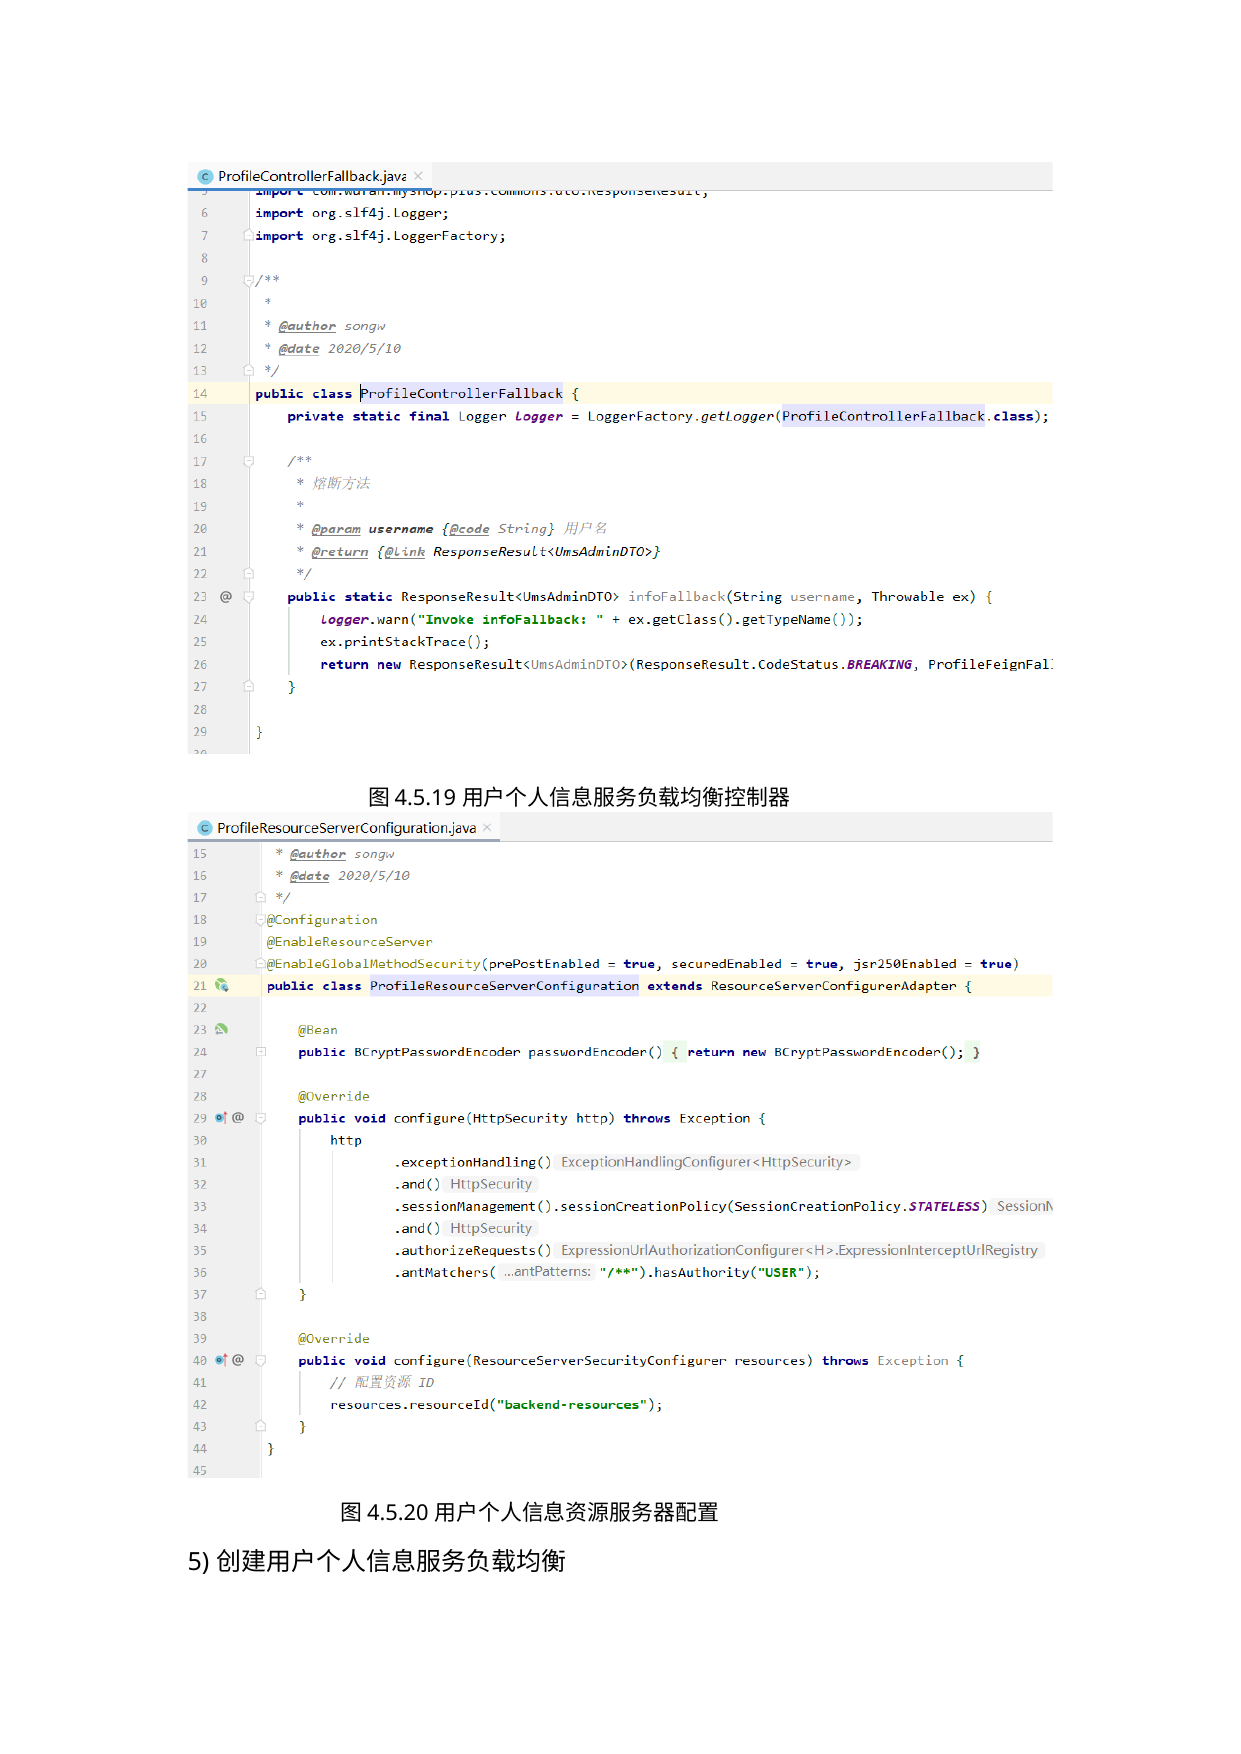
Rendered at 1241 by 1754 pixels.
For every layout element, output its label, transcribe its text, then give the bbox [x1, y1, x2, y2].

text 图4.5.19 用户个人信息服务负载均衡控制器 [187, 779, 1053, 812]
text 5) 创建用户个人信息服务负载均衡 [187, 1527, 1053, 1592]
text 图4.5.20 用户个人信息资源服务器配置 [187, 1494, 1053, 1527]
picture [187, 162, 1053, 754]
picture [187, 812, 1053, 1478]
